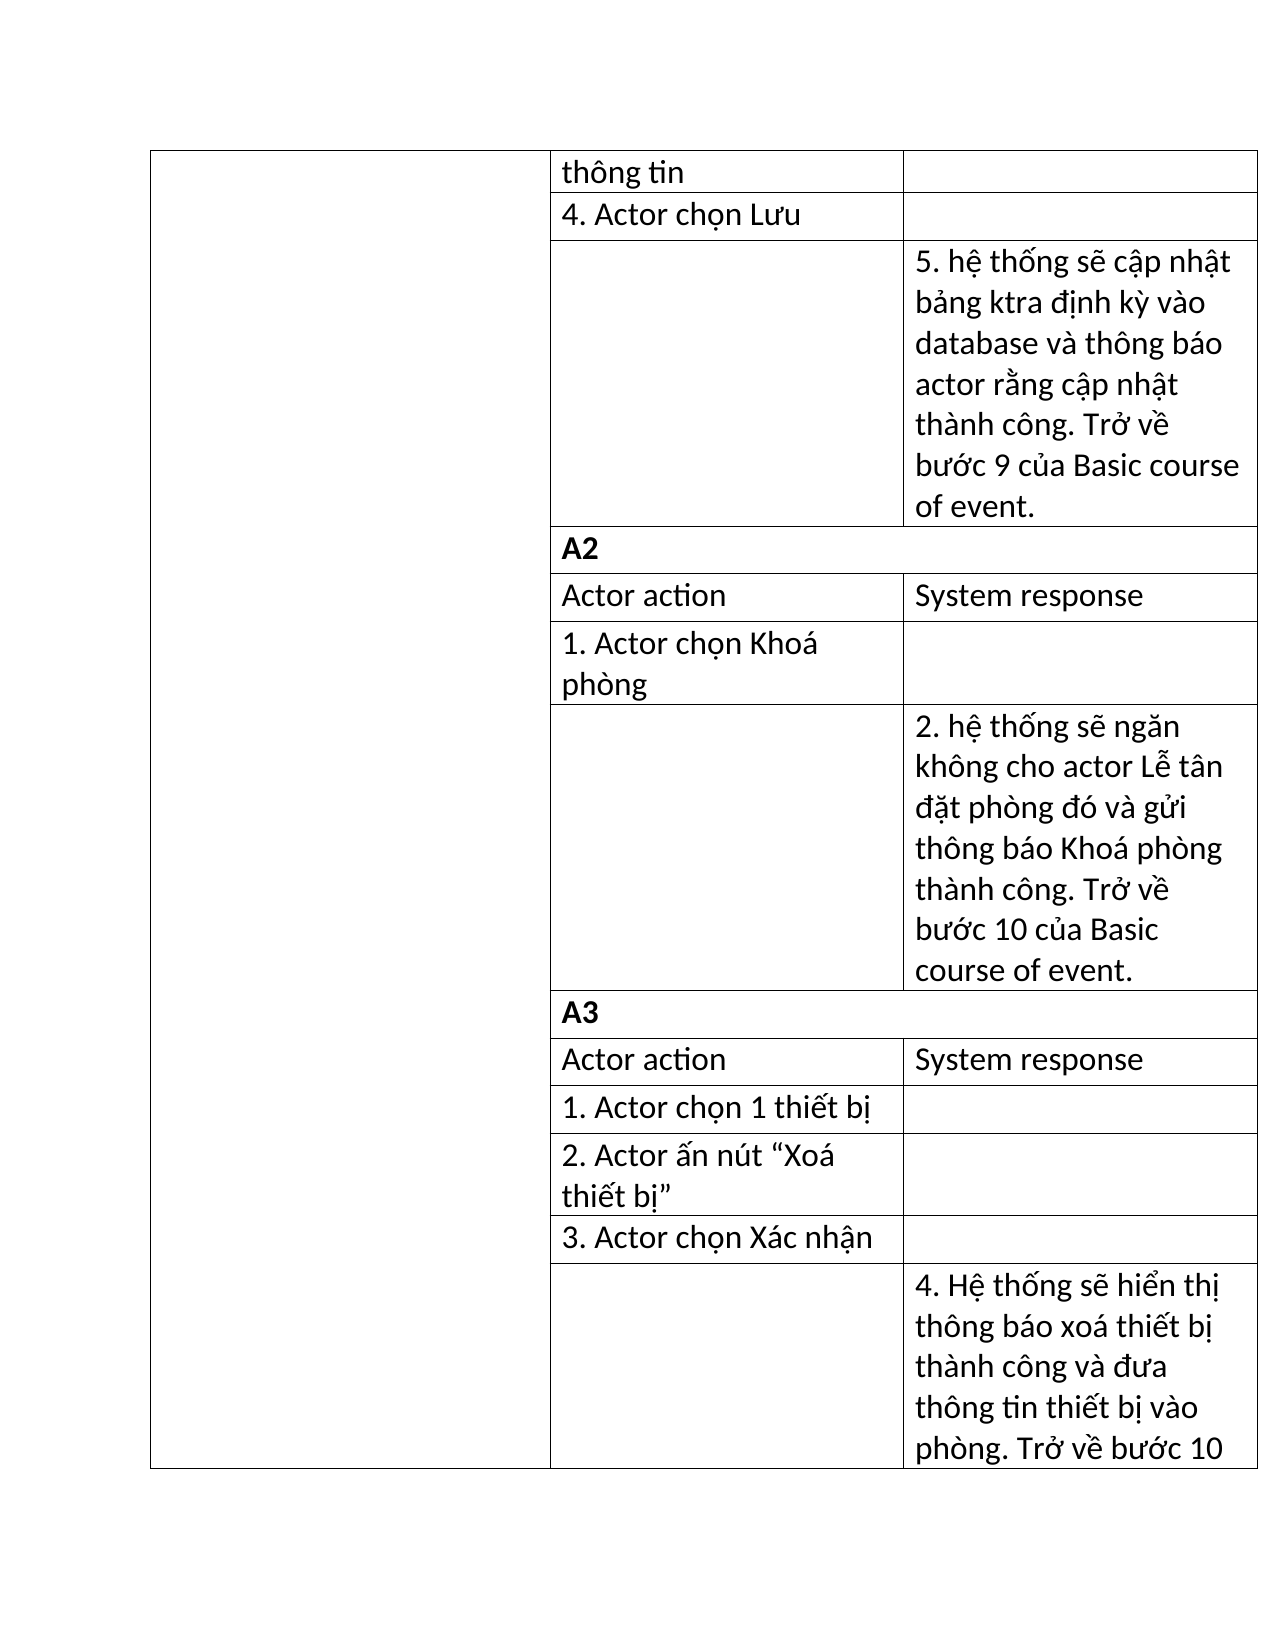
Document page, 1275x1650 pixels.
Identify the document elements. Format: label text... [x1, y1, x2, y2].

table_cell 3. Actor chọn Xác nhận [551, 1216, 903, 1263]
table_cell 2. Actor ấn nút “Xoá thiết bị” [551, 1134, 903, 1215]
table_cell 4. Actor chọn Lưu [551, 193, 903, 239]
table_cell [904, 1216, 1257, 1263]
table_cell [551, 705, 903, 990]
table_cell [551, 151, 903, 192]
table_cell [551, 241, 903, 526]
table_cell System response [904, 1039, 1257, 1085]
table_cell [551, 1264, 903, 1468]
table_cell [904, 193, 1257, 239]
table_cell System response [904, 574, 1257, 621]
table_cell A2 [551, 527, 1257, 573]
table_cell A3 [551, 991, 1257, 1037]
table_cell [904, 1086, 1257, 1133]
table_cell [904, 1134, 1257, 1215]
table_cell Actor action [551, 1039, 903, 1085]
table_cell 1. Actor chọn 1 thiết bị [551, 1086, 903, 1133]
table_cell 2. hệ thống sẽ ngăn không cho actor Lễ tân đặt phòng đó và gửi thông báo Khoá phòng thành công. Trở về bước 10 của Basic course of event. [904, 705, 1257, 990]
table_cell Actor action [551, 574, 903, 621]
table_cell [904, 622, 1257, 703]
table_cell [904, 1264, 1257, 1468]
table_cell 5. hệ thống sẽ cập nhật bảng ktra định kỳ vào database và thông báo actor rằng cập nhật thành công. Trở về bước 9 của Basic course of event. [904, 241, 1257, 526]
table_cell [904, 151, 1257, 192]
table_cell 1. Actor chọn Khoá phòng [551, 622, 903, 703]
